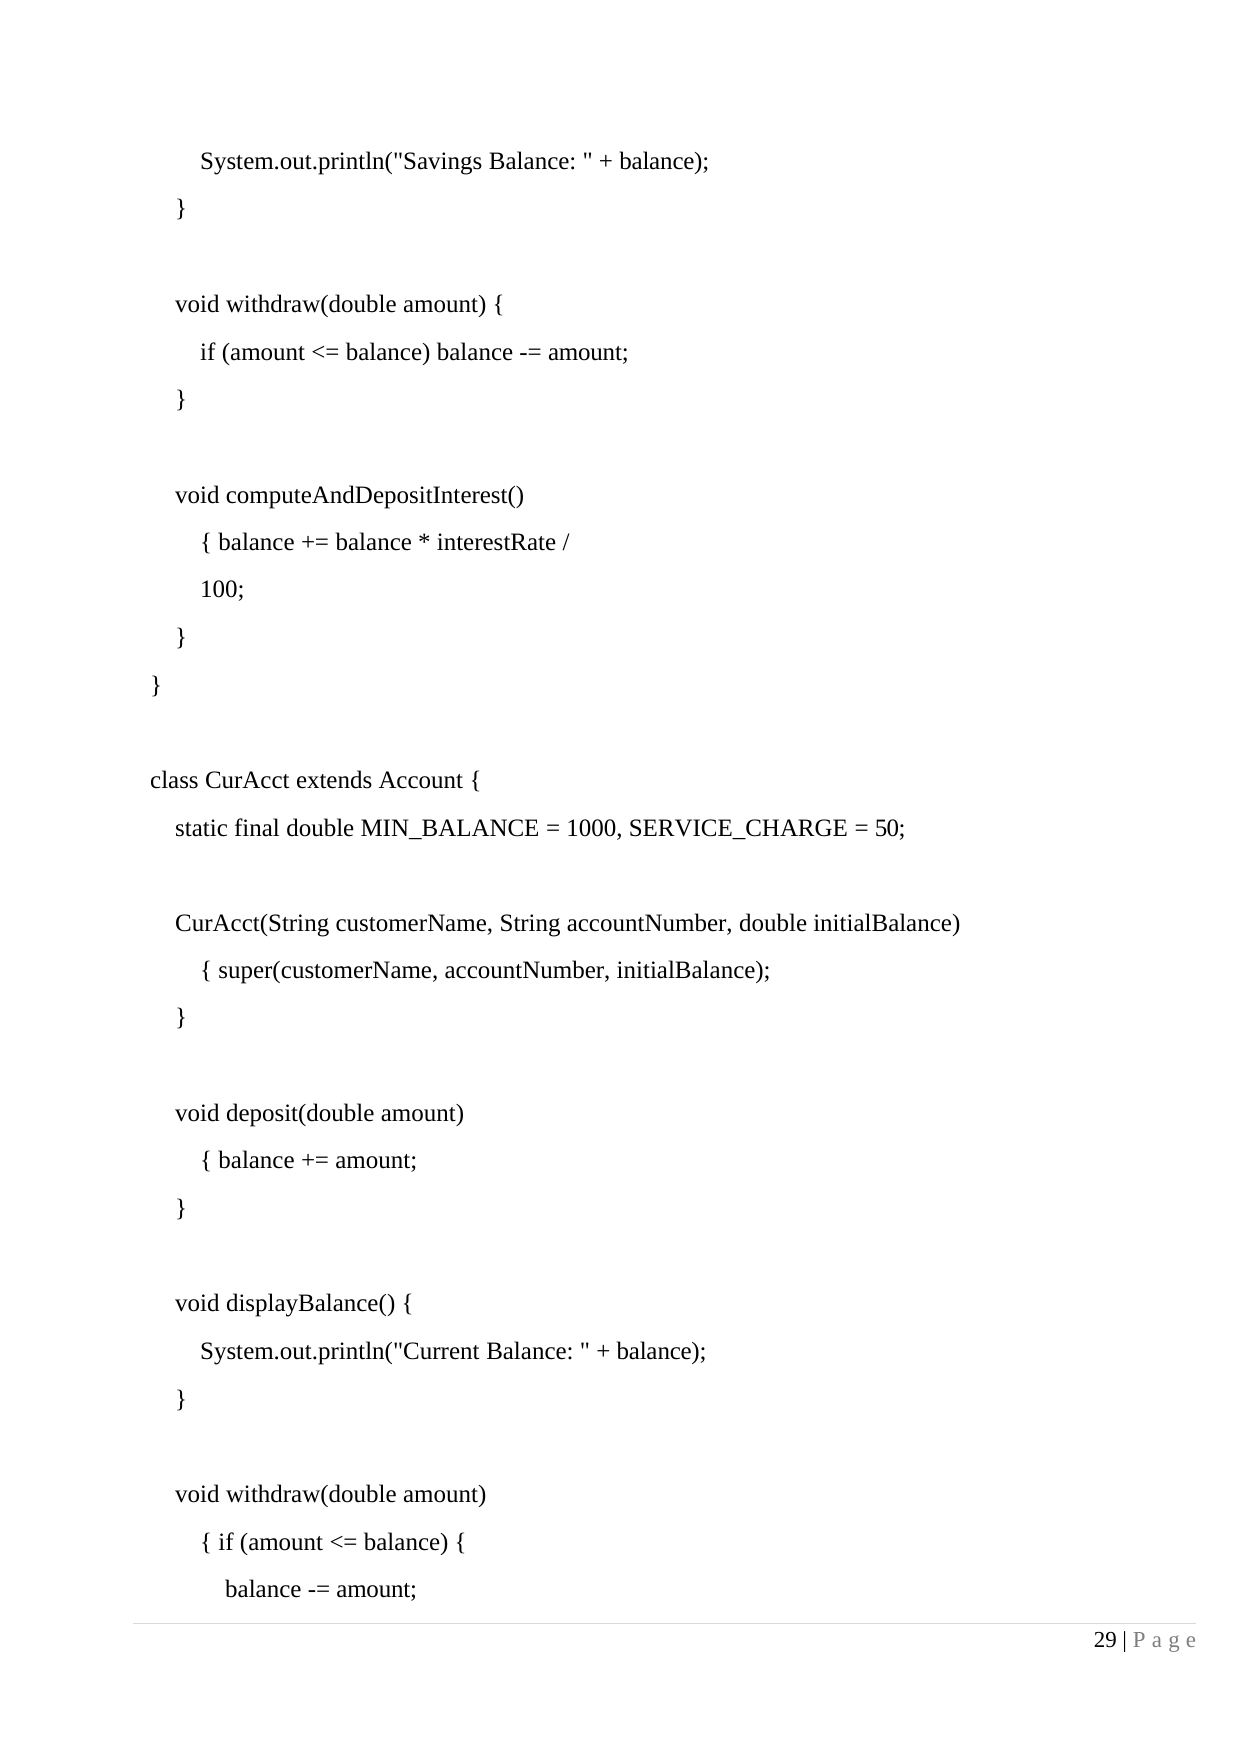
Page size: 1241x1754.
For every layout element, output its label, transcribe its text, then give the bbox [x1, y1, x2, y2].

text void withdraw(double amount) { if (amount <= balance) { [175, 1479, 501, 1555]
text } [175, 384, 1196, 413]
text } [175, 622, 1196, 651]
text System.out.println("Current Balance: " + balance); [200, 1336, 1196, 1365]
text void displayBalance() { [175, 1288, 1196, 1317]
text void computeAndDepositInterest() { balance += balance * interestRate / 100; [175, 480, 615, 603]
text if (amount <= balance) balance -= amount; [200, 337, 1196, 366]
text } [175, 1193, 1196, 1222]
text class CurAcct extends Account { [150, 765, 1196, 794]
text } [175, 1384, 1196, 1412]
text static final double MIN_BALANCE = 1000, SERVICE_CHARGE = 50; [175, 813, 1196, 842]
text } [175, 1003, 1196, 1032]
text void withdraw(double amount) { [175, 289, 1196, 318]
text System.out.println("Savings Balance: " + balance); [200, 146, 1196, 174]
text void deposit(double amount) { balance += amount; [175, 1098, 479, 1174]
text } [150, 670, 1196, 698]
text balance -= amount; [225, 1574, 1196, 1603]
text } [175, 193, 1196, 222]
text CurAcct(String customerName, String accountNumber, double initialBalance) { super(customerName, accountNumber, initialBalance); [175, 908, 1069, 984]
